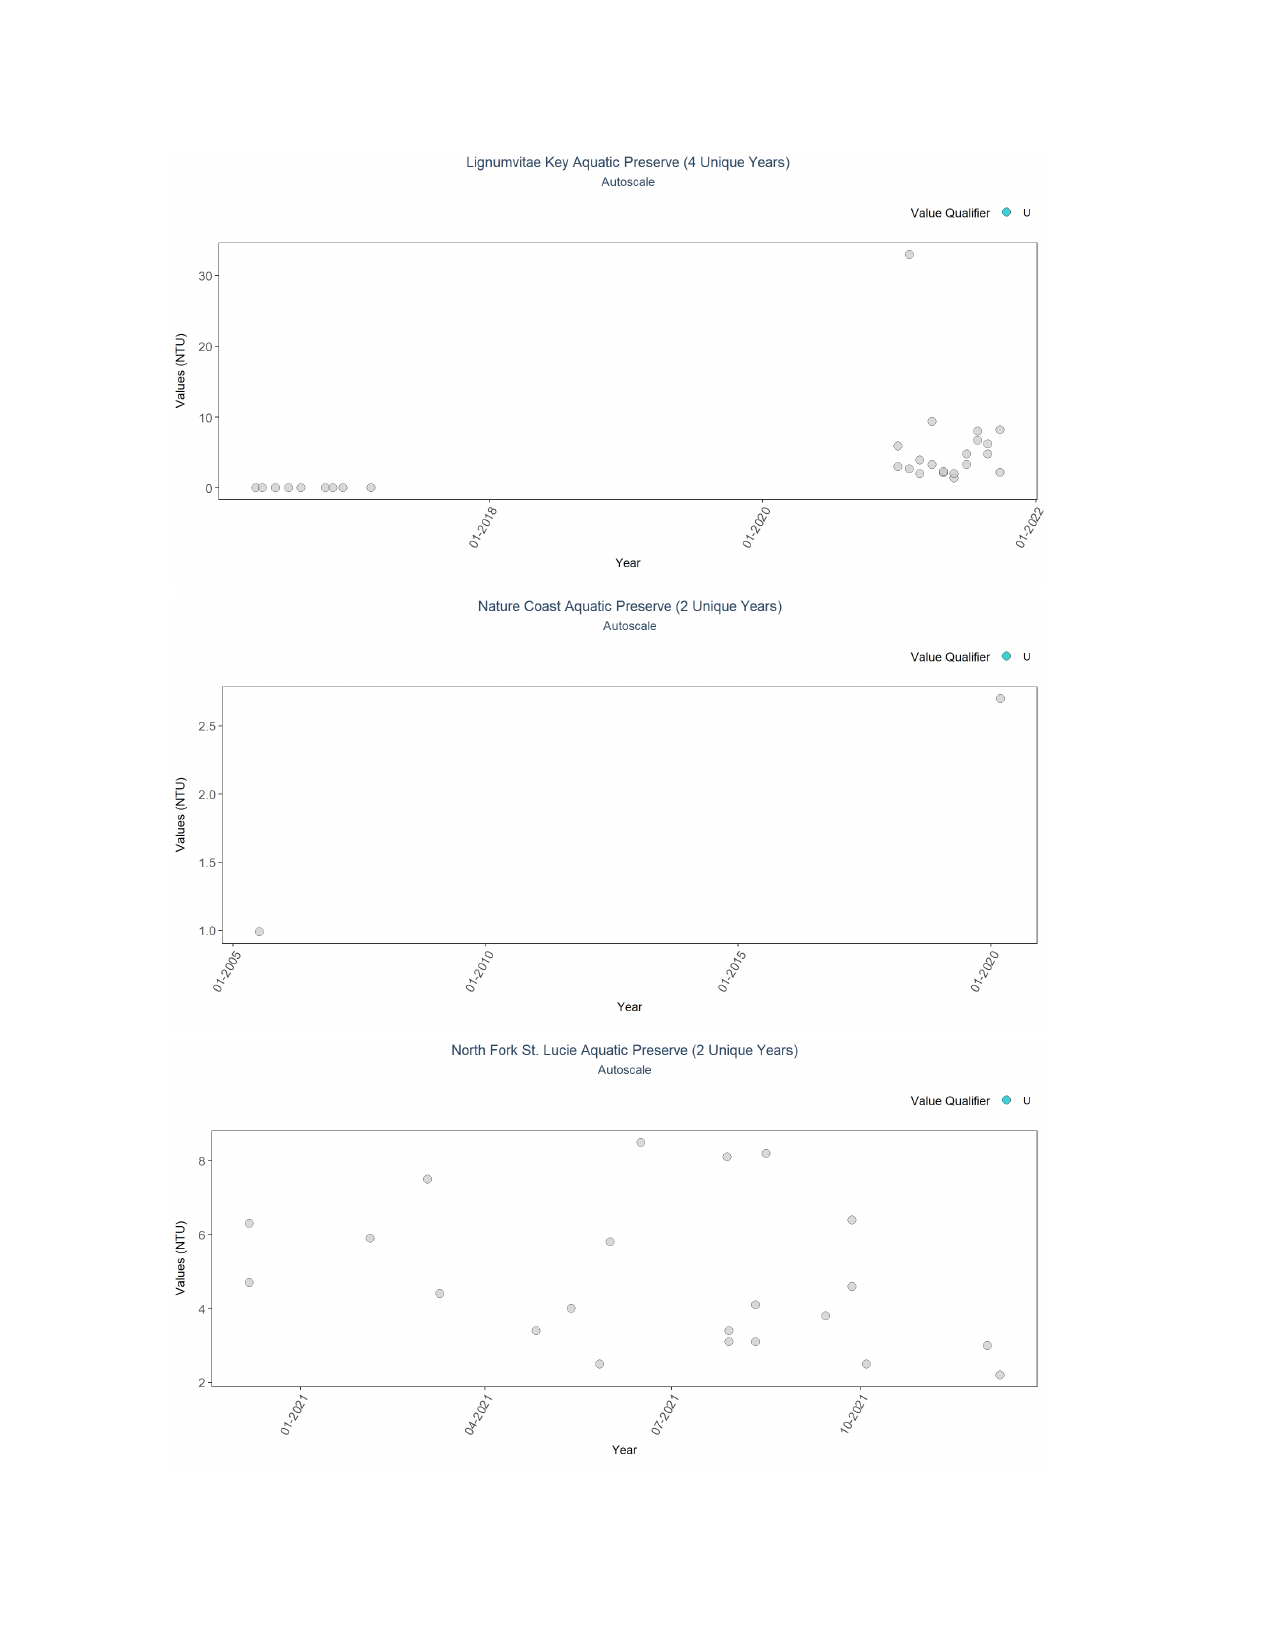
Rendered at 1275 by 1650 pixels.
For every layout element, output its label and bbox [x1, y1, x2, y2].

picture [168, 593, 1044, 1032]
picture [168, 150, 1044, 588]
picture [168, 1037, 1044, 1475]
